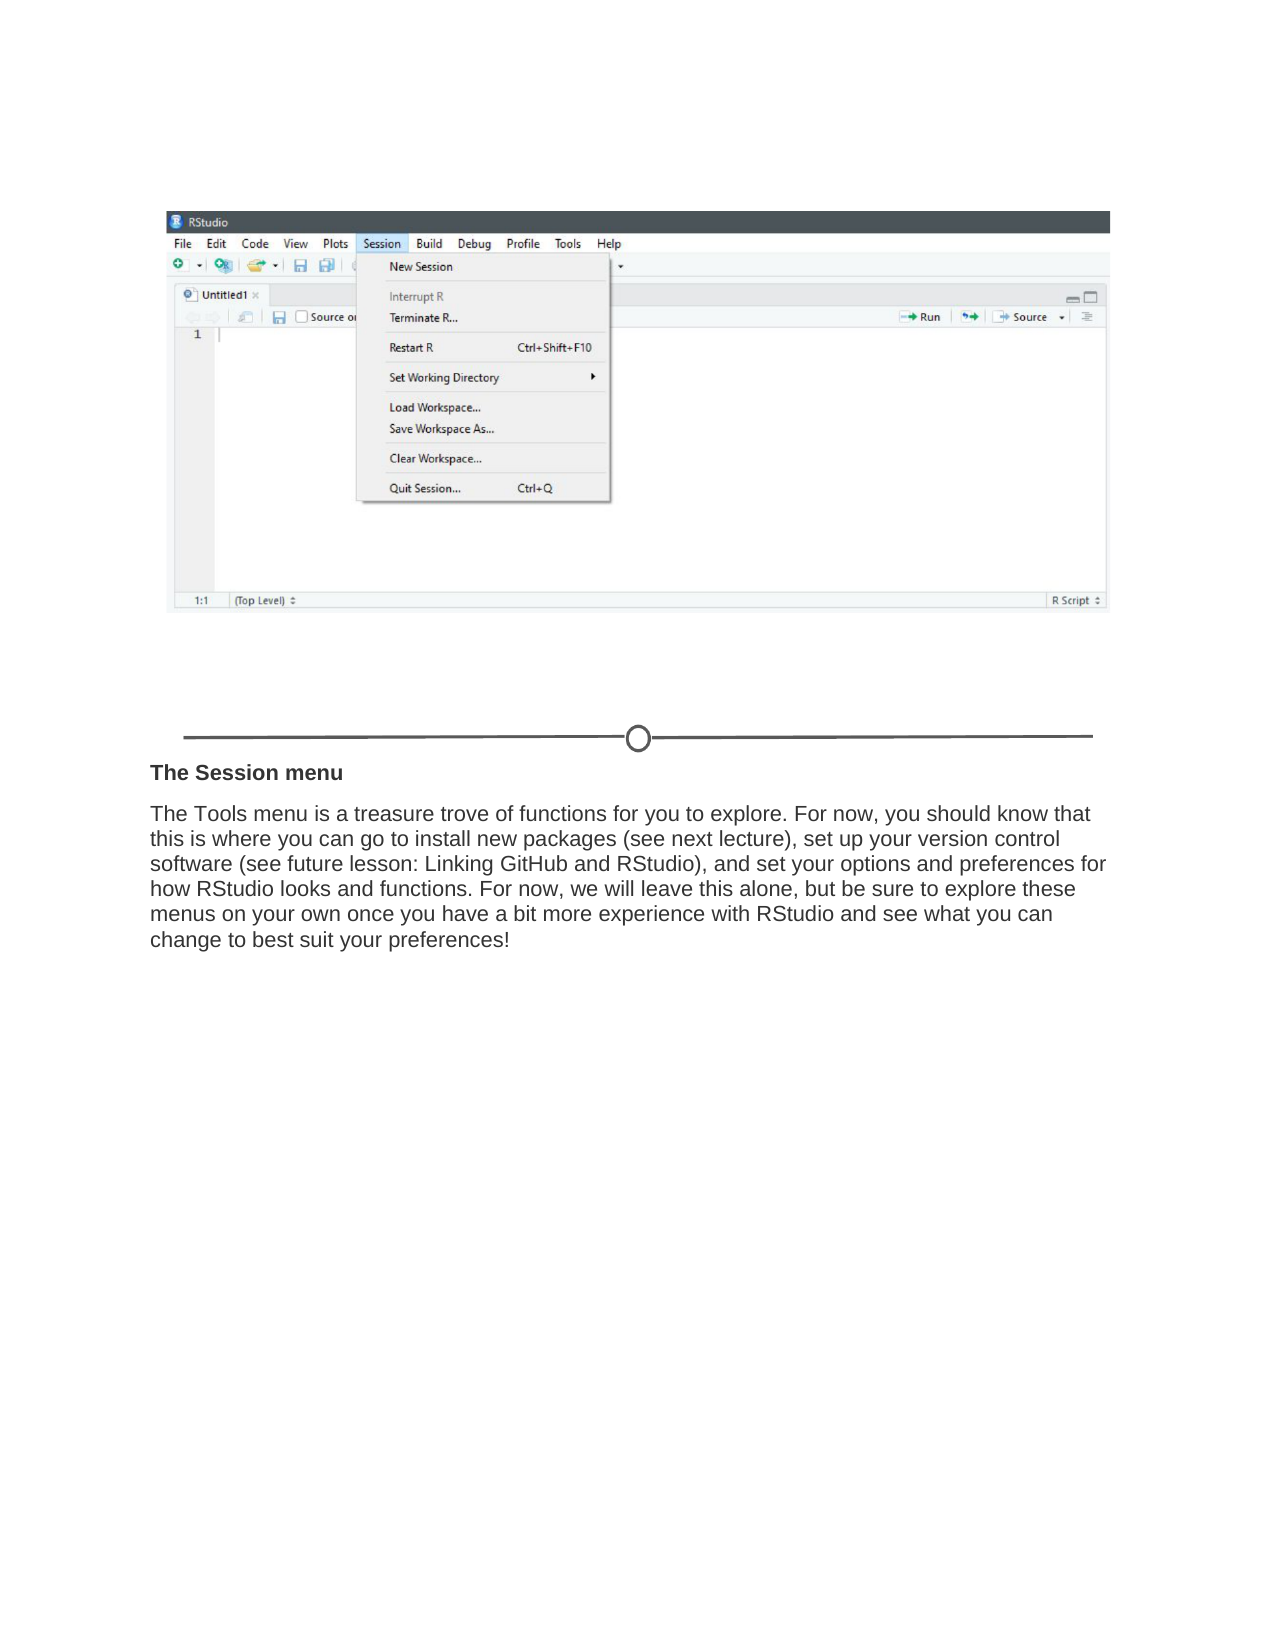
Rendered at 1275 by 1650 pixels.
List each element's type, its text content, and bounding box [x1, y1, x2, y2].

text The Session menu [150, 760, 1125, 785]
text The Tools menu is a treasure trove of functions for you to explore. For now, you should know that this is where you can go to install new packages (see next lecture), set up your version control software (see future lesson: Linking GitHub and RStudio), and set your options and preferences for how RStudio looks and functions. For now, we will leave this alone, but be sure to explore these menus on your own once you have a bit more experience with RStudio and see what you can change to best suit your preferences! [150, 801, 1125, 952]
picture [150, 150, 1125, 760]
